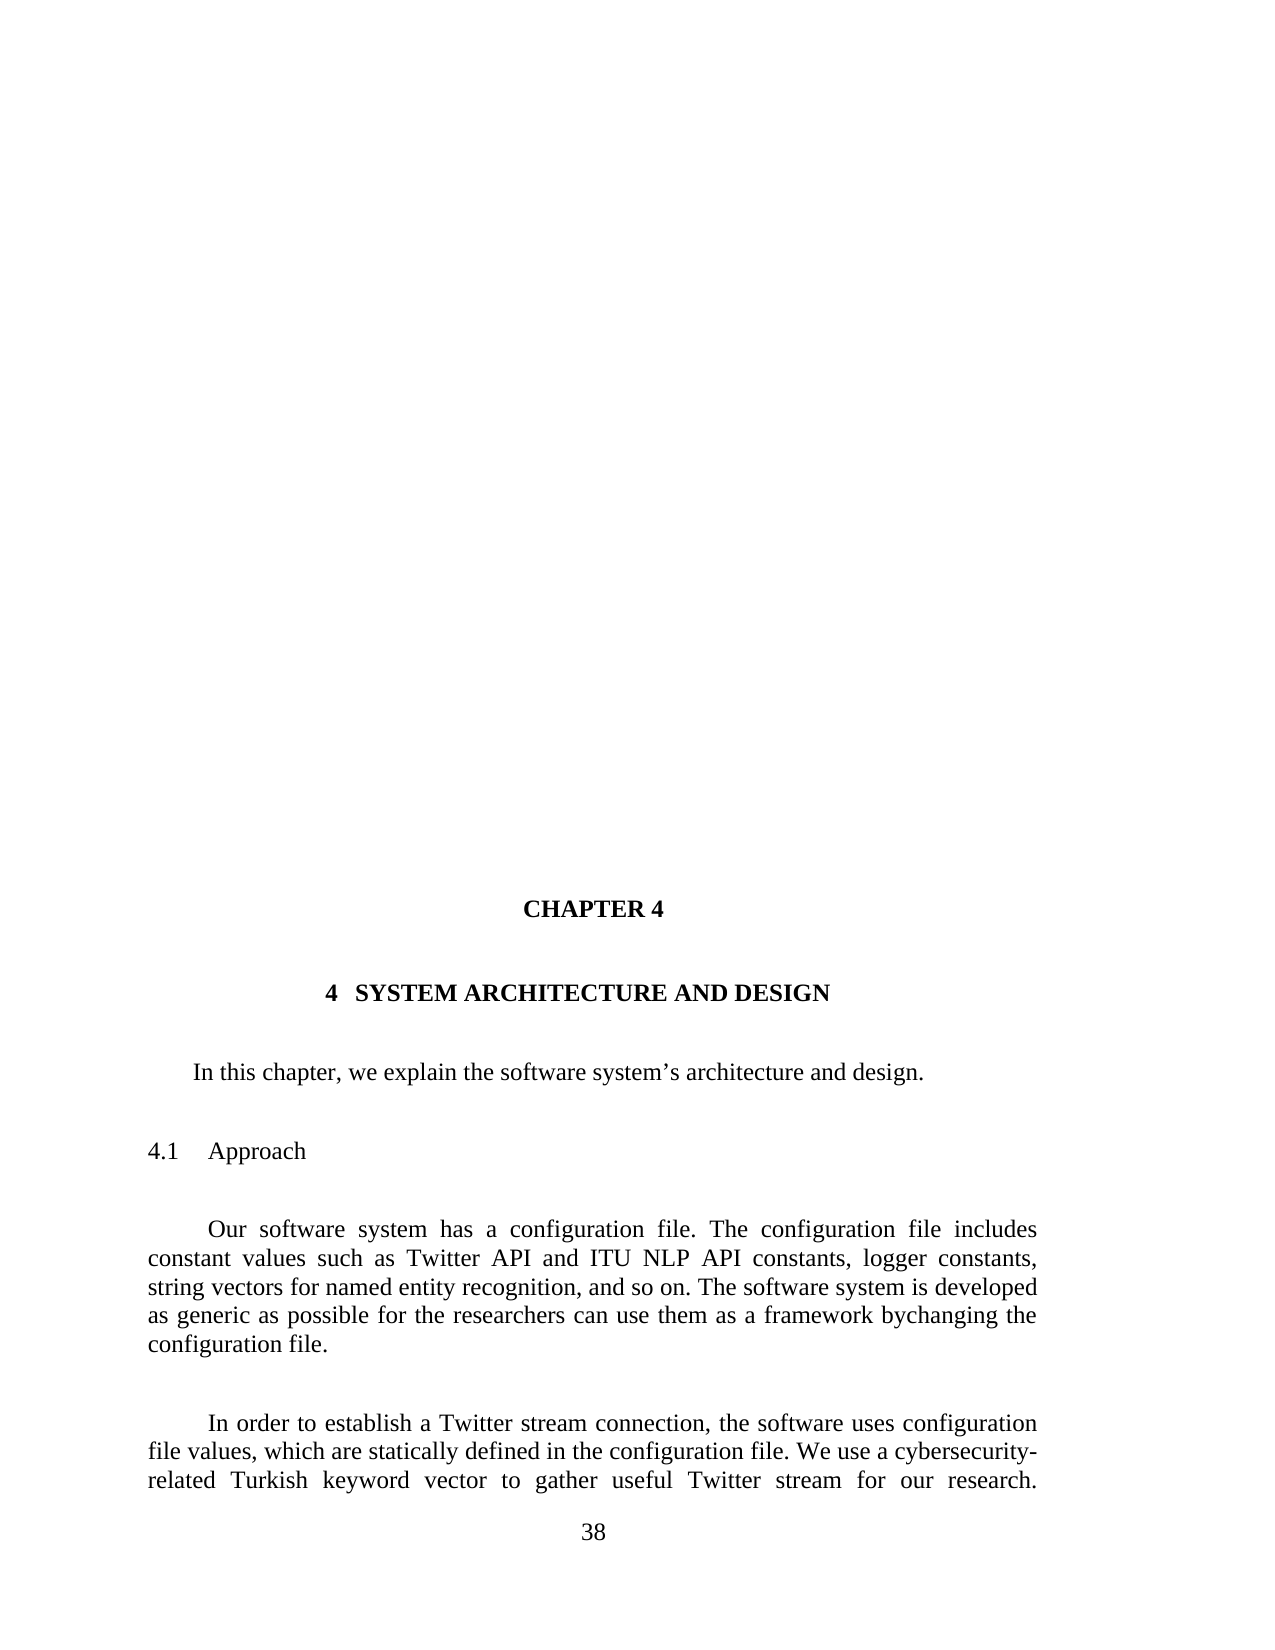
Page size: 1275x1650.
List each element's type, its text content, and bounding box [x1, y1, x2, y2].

text In this chapter, we explain the software system’s architecture and design. [148, 1057, 1039, 1086]
text Our software system has a configuration file. The configuration file includes constant values such as Twitter API and ITU NLP API constants, logger constants, string vectors for named entity recognition, and so on. The software system is developed as generic as possible for the researchers can use them as a framework bychanging the configuration file. [148, 1214, 1039, 1358]
text CHAPTER 4 [148, 894, 1039, 923]
subtitle Approach [148, 1136, 1039, 1165]
subtitle SYSTEM ARCHITECTURE AND DESIGN [148, 978, 1008, 1007]
